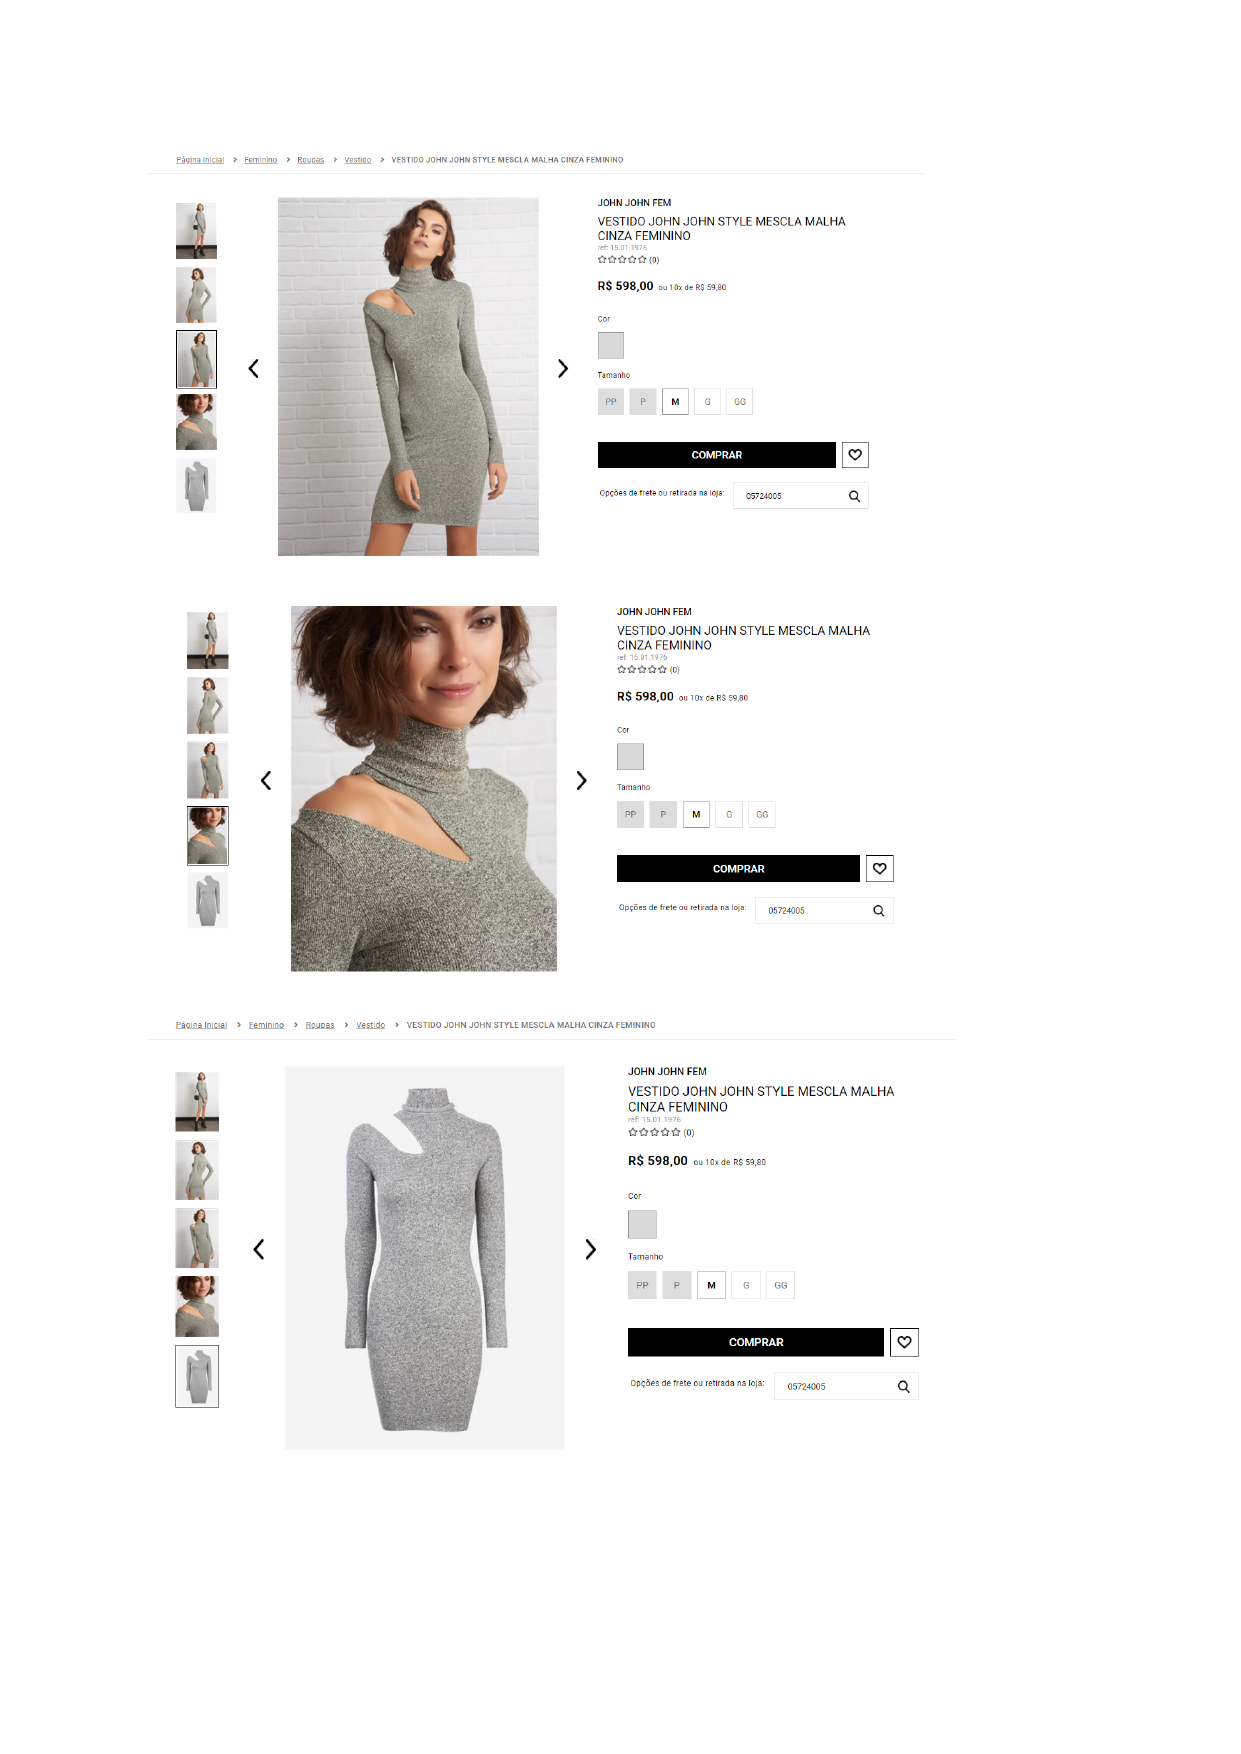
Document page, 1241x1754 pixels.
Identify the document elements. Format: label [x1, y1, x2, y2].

picture [147, 147, 924, 568]
picture [147, 586, 941, 984]
picture [147, 1002, 957, 1451]
